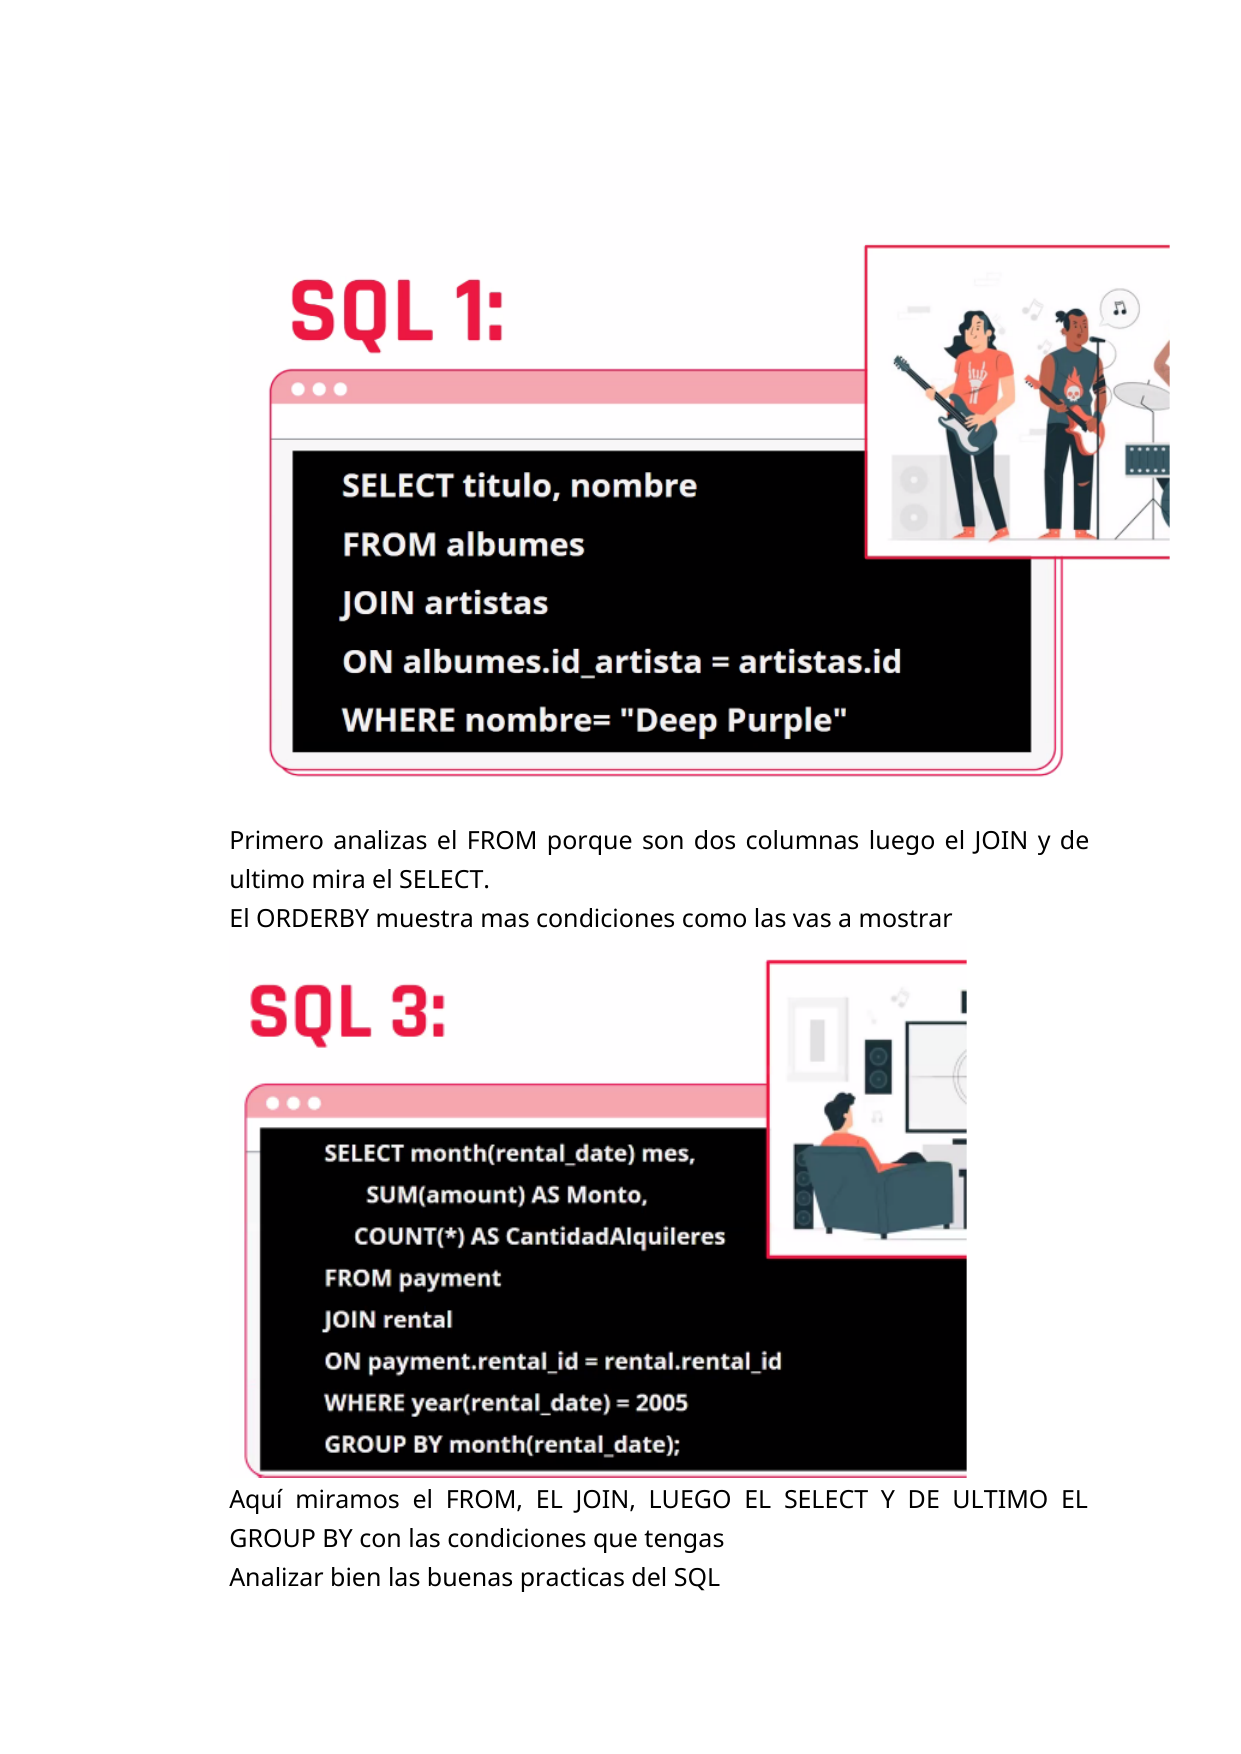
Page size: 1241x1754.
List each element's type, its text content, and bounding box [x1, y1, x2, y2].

text Analizar bien las buenas practicas del SQL [229, 1560, 1090, 1594]
text El ORDERBY muestra mas condiciones como las vas a mostrar [229, 901, 1090, 935]
text Primero analizas el FROM porque son dos columnas luego el JOIN y de ultimo mira el SELECT. [229, 823, 1090, 896]
picture [229, 940, 967, 1478]
picture [229, 150, 1170, 780]
text Aquí miramos el FROM, EL JOIN, LUEGO EL SELECT Y DE ULTIMO EL GROUP BY con las condiciones que tengas [229, 1482, 1090, 1555]
